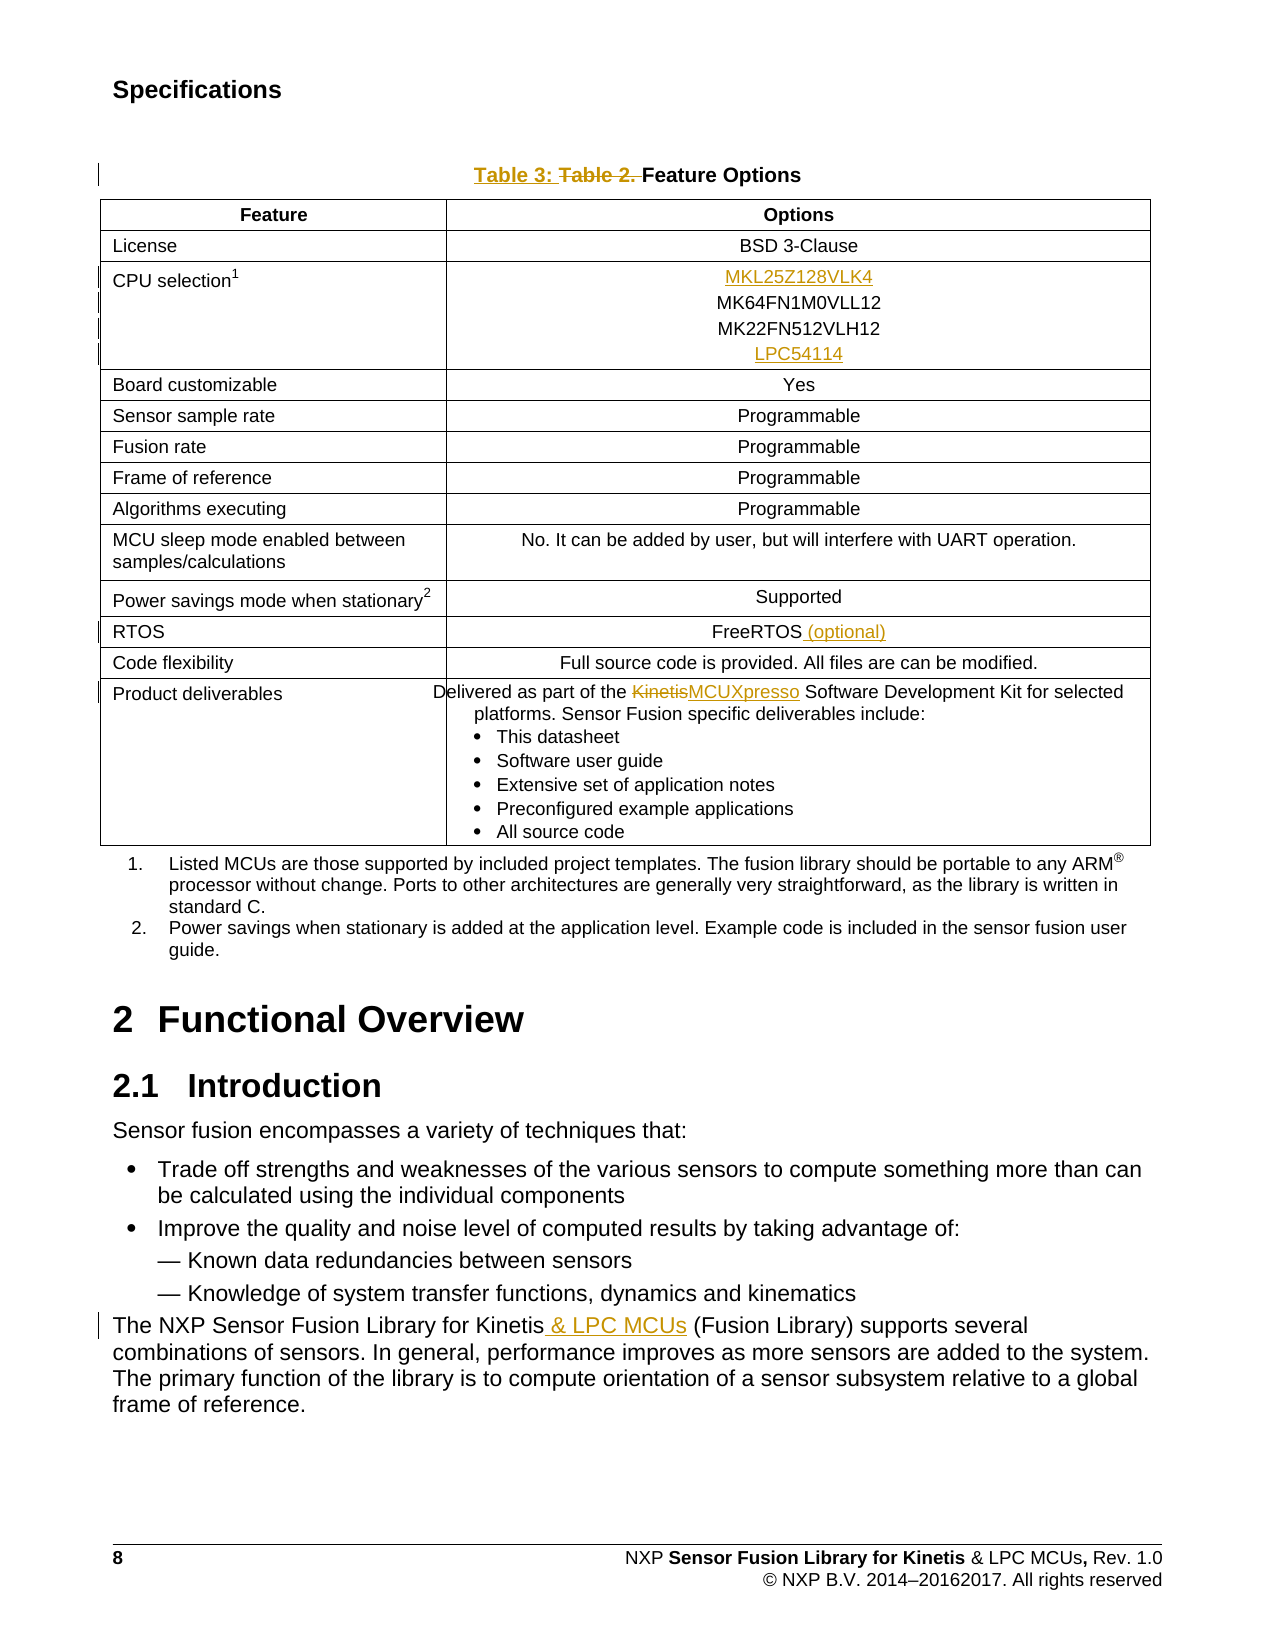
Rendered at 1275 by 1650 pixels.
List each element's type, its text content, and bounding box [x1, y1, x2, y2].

list Known data redundancies between sensors [157, 1247, 1162, 1273]
table_cell Supported [447, 581, 1150, 616]
text Sensor fusion encompasses a variety of techniques that: [112, 1117, 1162, 1143]
table_cell RTOS [101, 617, 446, 647]
table_cell MCU sleep mode enabled between samples/calculations [101, 525, 446, 580]
table_header Feature [101, 200, 446, 230]
table_cell Algorithms executing [101, 494, 446, 524]
table_cell Board customizable [101, 370, 446, 400]
table_header Options [447, 200, 1150, 230]
table_cell Yes [447, 370, 1150, 400]
table_cell Power savings mode when stationary2 [101, 581, 446, 616]
list Improve the quality and noise level of computed results by taking advantage of: [127, 1214, 1162, 1241]
table_cell Frame of reference [101, 463, 446, 493]
table_cell License [101, 231, 446, 261]
table_cell Programmable [447, 463, 1150, 493]
subtitle Functional Overview [112, 998, 1162, 1041]
table_cell MK64FN1M0VLL12 MK22FN512VLH12 [447, 262, 1150, 369]
table_cell Code flexibility [101, 648, 446, 678]
table_cell Delivered as part of the Software Development Kit for selected platforms. Sensor Fusion specific deliverables include: This datasheet Software user guide Extensive set of application notes Preconfigured example applications All source code [447, 679, 1150, 845]
table_cell Programmable [447, 432, 1150, 462]
subtitle Introduction [112, 1066, 1162, 1104]
table_cell FreeRTOS [447, 617, 1150, 647]
table_cell Product deliverables [101, 679, 446, 845]
text Feature Options [112, 162, 1162, 186]
table_cell Sensor sample rate [101, 401, 446, 431]
table_cell Full source code is provided. All files are can be modified. [447, 648, 1150, 678]
list Trade off strengths and weaknesses of the various sensors to compute something more than can be calculated using the individual components [127, 1156, 1162, 1208]
table_cell Fusion rate [101, 432, 446, 462]
table_cell CPU selection1 [101, 262, 446, 369]
table_cell Programmable [447, 494, 1150, 524]
table_cell BSD 3-Clause [447, 231, 1150, 261]
text 2. Power savings when stationary is added at the application level. Example code is included in the sensor fusion user guide. [131, 917, 1162, 960]
table_cell Programmable [447, 401, 1150, 431]
list Knowledge of system transfer functions, dynamics and kinematics [157, 1280, 1162, 1306]
table_cell No. It can be added by user, but will interfere with UART operation. [447, 525, 1150, 580]
text The NXP Sensor Fusion Library for Kinetis (Fusion Library) supports several combinations of sensors. In general, performance improves as more sensors are added to the system. The primary function of the library is to compute orientation of a sensor subsystem relative to a global frame of reference. [112, 1312, 1162, 1418]
